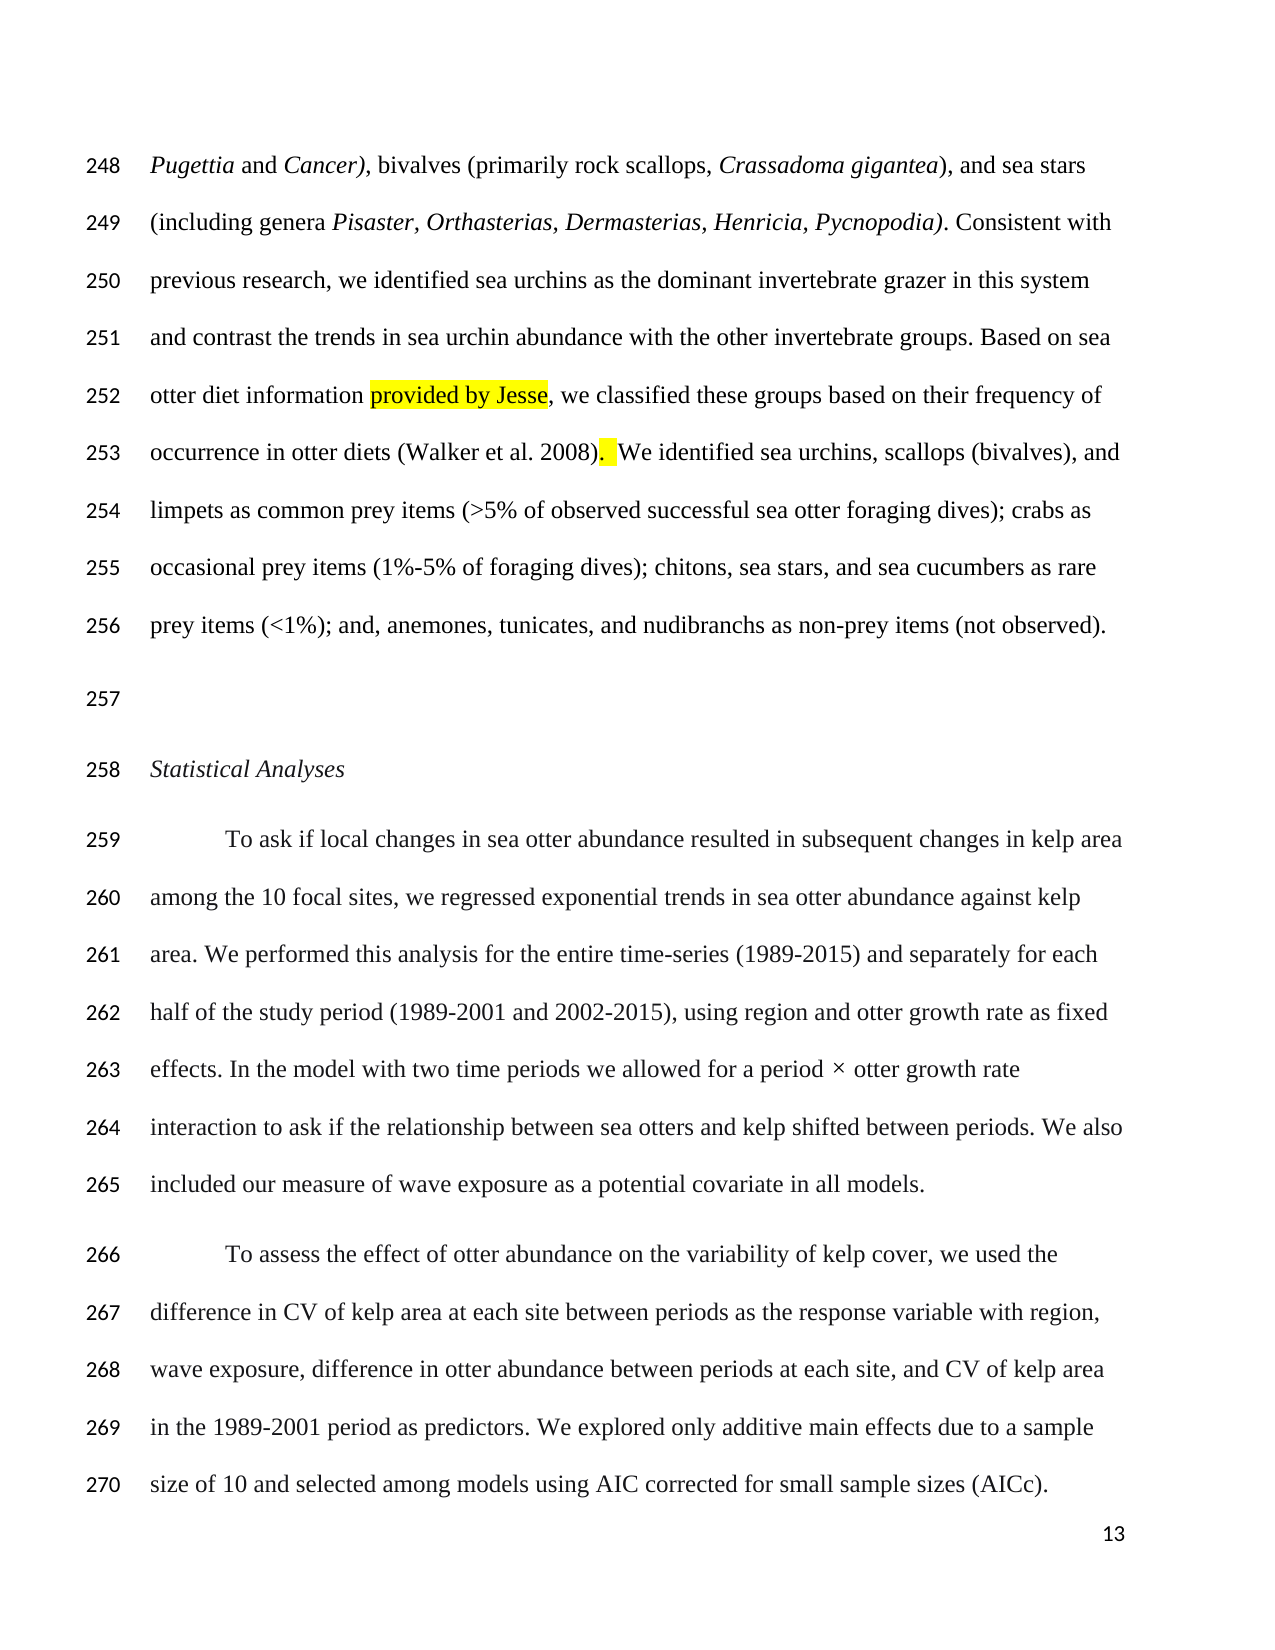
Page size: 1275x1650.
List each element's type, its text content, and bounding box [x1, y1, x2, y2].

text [150, 150, 1125, 639]
text Statistical Analyses [150, 754, 1125, 783]
text To ask if local changes in sea otter abundance resulted in subsequent changes in kelp area among the 10 focal sites, we regressed exponential trends in sea otter abundance against kelp area. We performed this analysis for the entire time-series (1989-2015) and separately for each half of the study period (1989-2001 and 2002-2015), using region and otter growth rate as fixed effects. In the model with two time periods we allowed for a period otter growth rate interaction to ask if the relationship between sea otters and kelp shifted between periods. We also included our measure of wave exposure as a potential covariate in all models. [150, 824, 1125, 1198]
text To assess the effect of otter abundance on the variability of kelp cover, we used the difference in CV of kelp area at each site between periods as the response variable with region, wave exposure, difference in otter abundance between periods at each site, and CV of kelp area in the 1989-2001 period as predictors. We explored only additive main effects due to a sample size of 10 and selected among models using AIC corrected for small sample sizes (AICc). [150, 1239, 1125, 1498]
